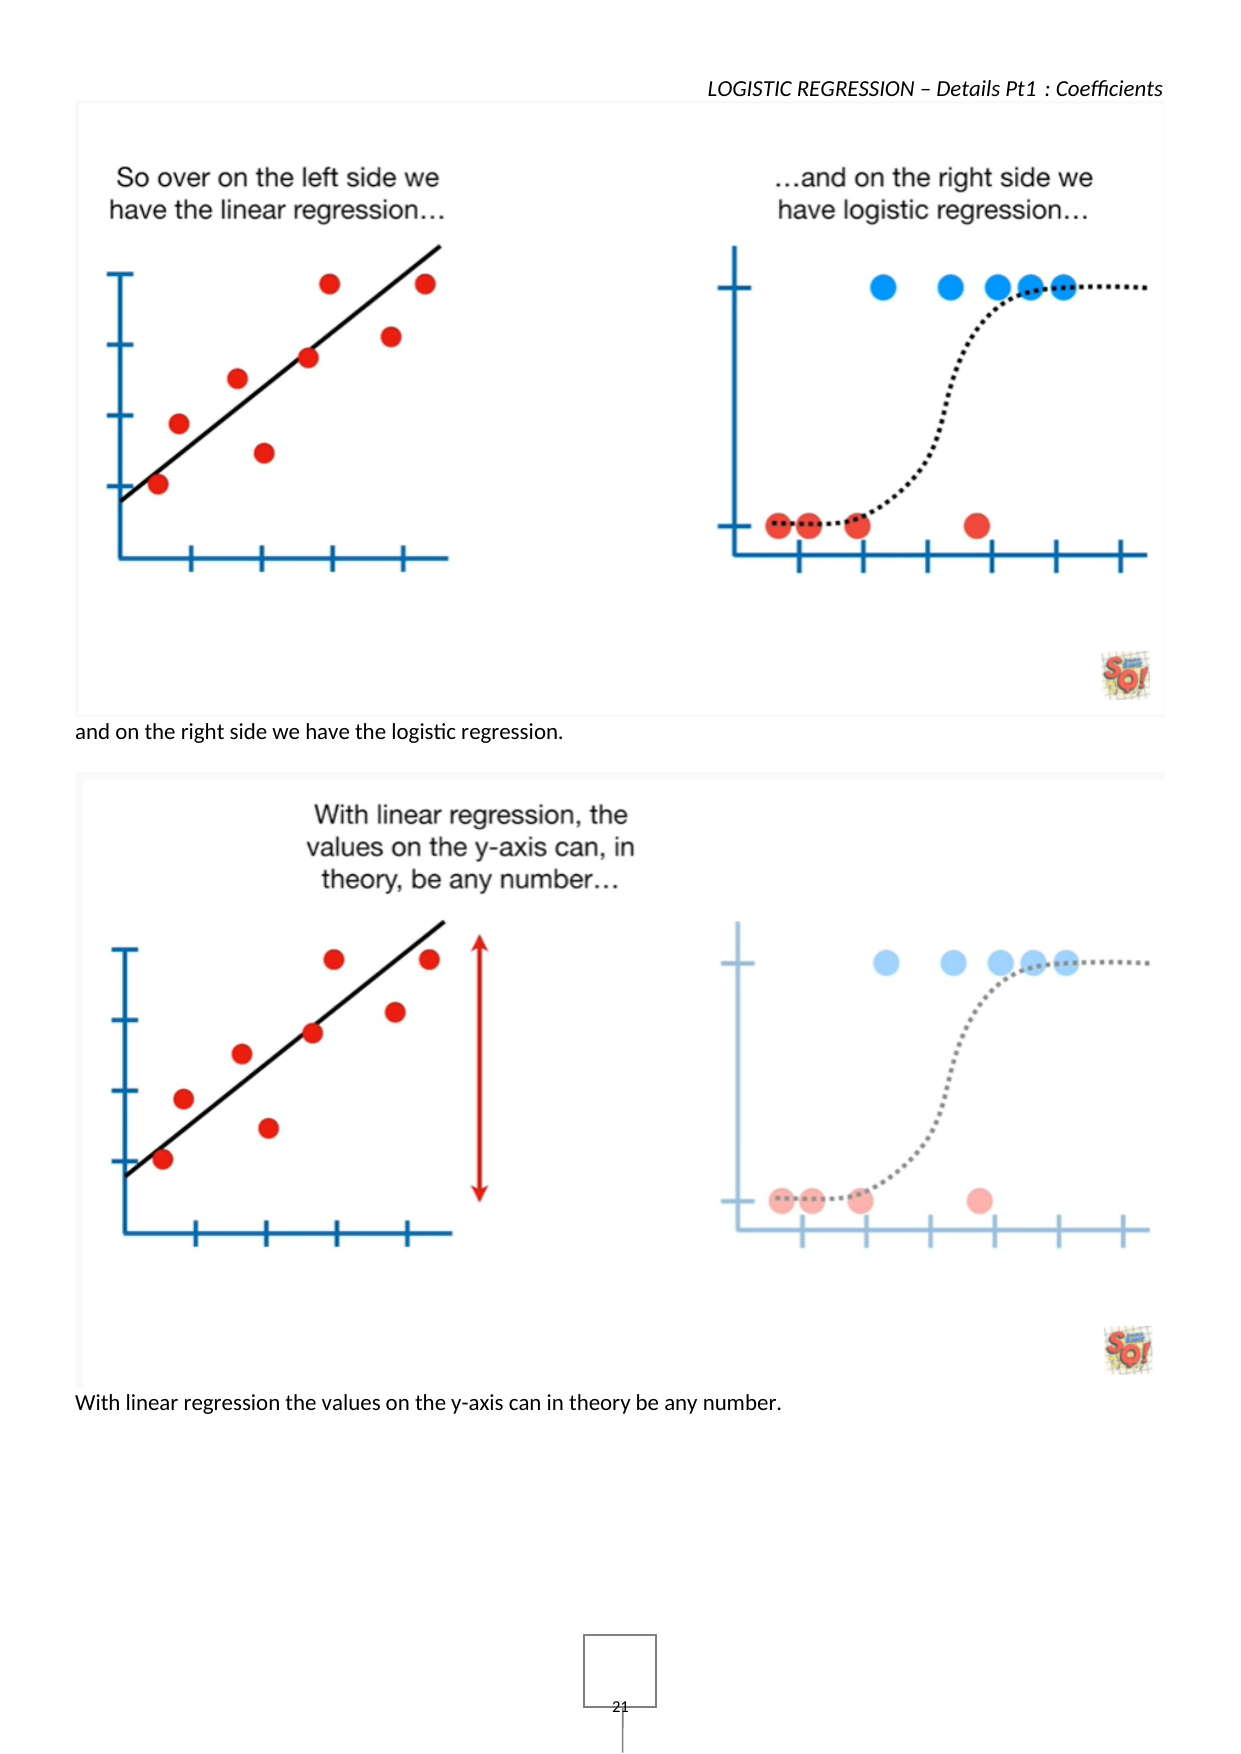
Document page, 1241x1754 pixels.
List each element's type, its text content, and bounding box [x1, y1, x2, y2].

text and on the right side we have the logistic regression. [75, 717, 1165, 745]
picture [75, 101, 1166, 717]
picture [75, 772, 1166, 1388]
text With linear regression the values on the y-axis can in theory be any number. [75, 1388, 1165, 1416]
